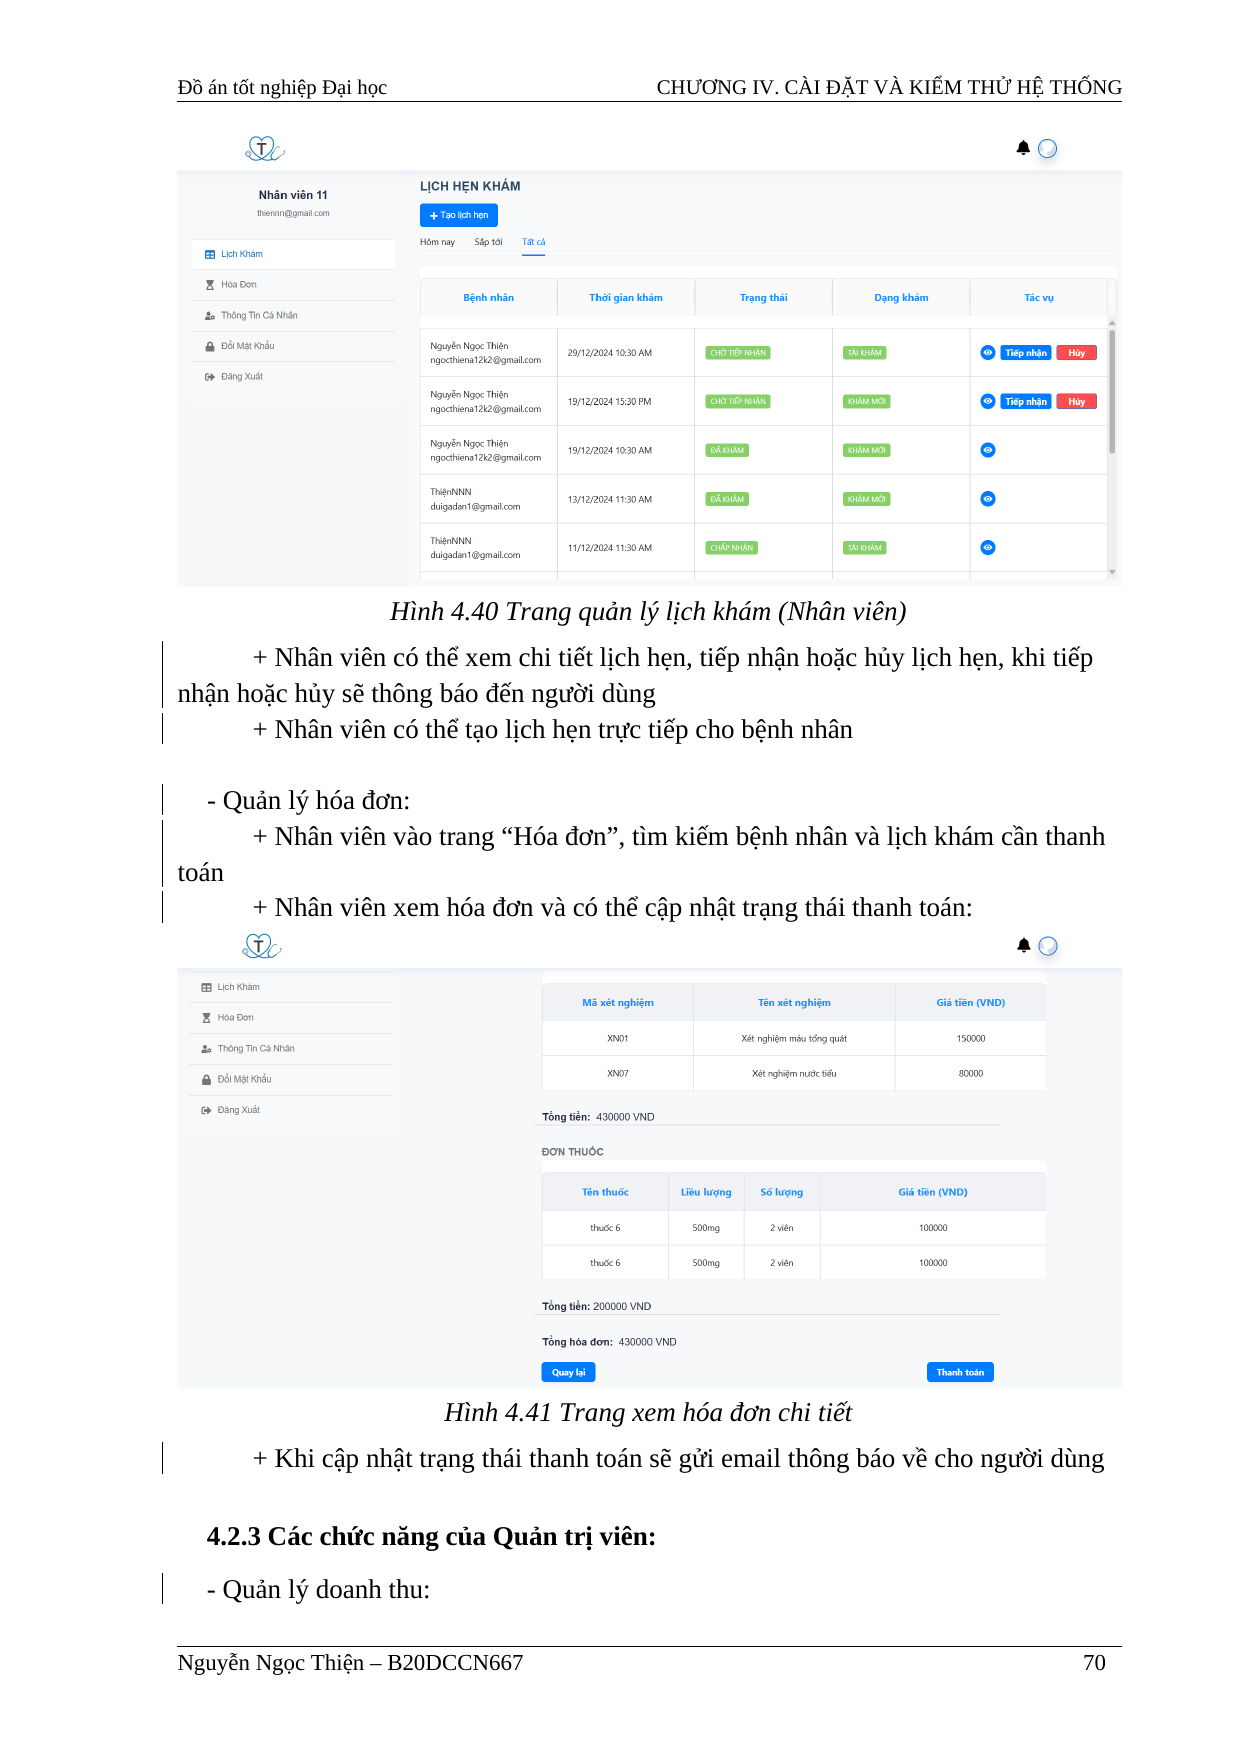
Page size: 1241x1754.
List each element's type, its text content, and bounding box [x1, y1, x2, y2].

subtitle Hình 4.41 Trang xem hóa đơn chi tiết [177, 1396, 1122, 1427]
text - Quản lý hóa đơn: [177, 784, 1122, 815]
subtitle Hình 4.40 Trang quản lý lịch khám (Nhân viên) [177, 595, 1122, 626]
picture [177, 927, 1123, 1388]
text + Nhân viên vào trang “Hóa đơn”, tìm kiếm bệnh nhân và lịch khám cần thanh toán [177, 820, 1122, 887]
text + Khi cập nhật trạng thái thanh toán sẽ gửi email thông báo về cho người dùng [177, 1442, 1122, 1473]
picture [177, 130, 1123, 587]
subtitle 4.2.3 Các chức năng của Quản trị viên: [207, 1520, 1122, 1551]
text + Nhân viên có thể tạo lịch hẹn trực tiếp cho bệnh nhân [177, 713, 1122, 744]
text - Quản lý doanh thu: [177, 1573, 1122, 1604]
text + Nhân viên xem hóa đơn và có thể cập nhật trạng thái thanh toán: [177, 891, 1122, 923]
text + Nhân viên có thể xem chi tiết lịch hẹn, tiếp nhận hoặc hủy lịch hẹn, khi tiếp nhận hoặc hủy sẽ thông báo đến người dùng [177, 641, 1122, 708]
